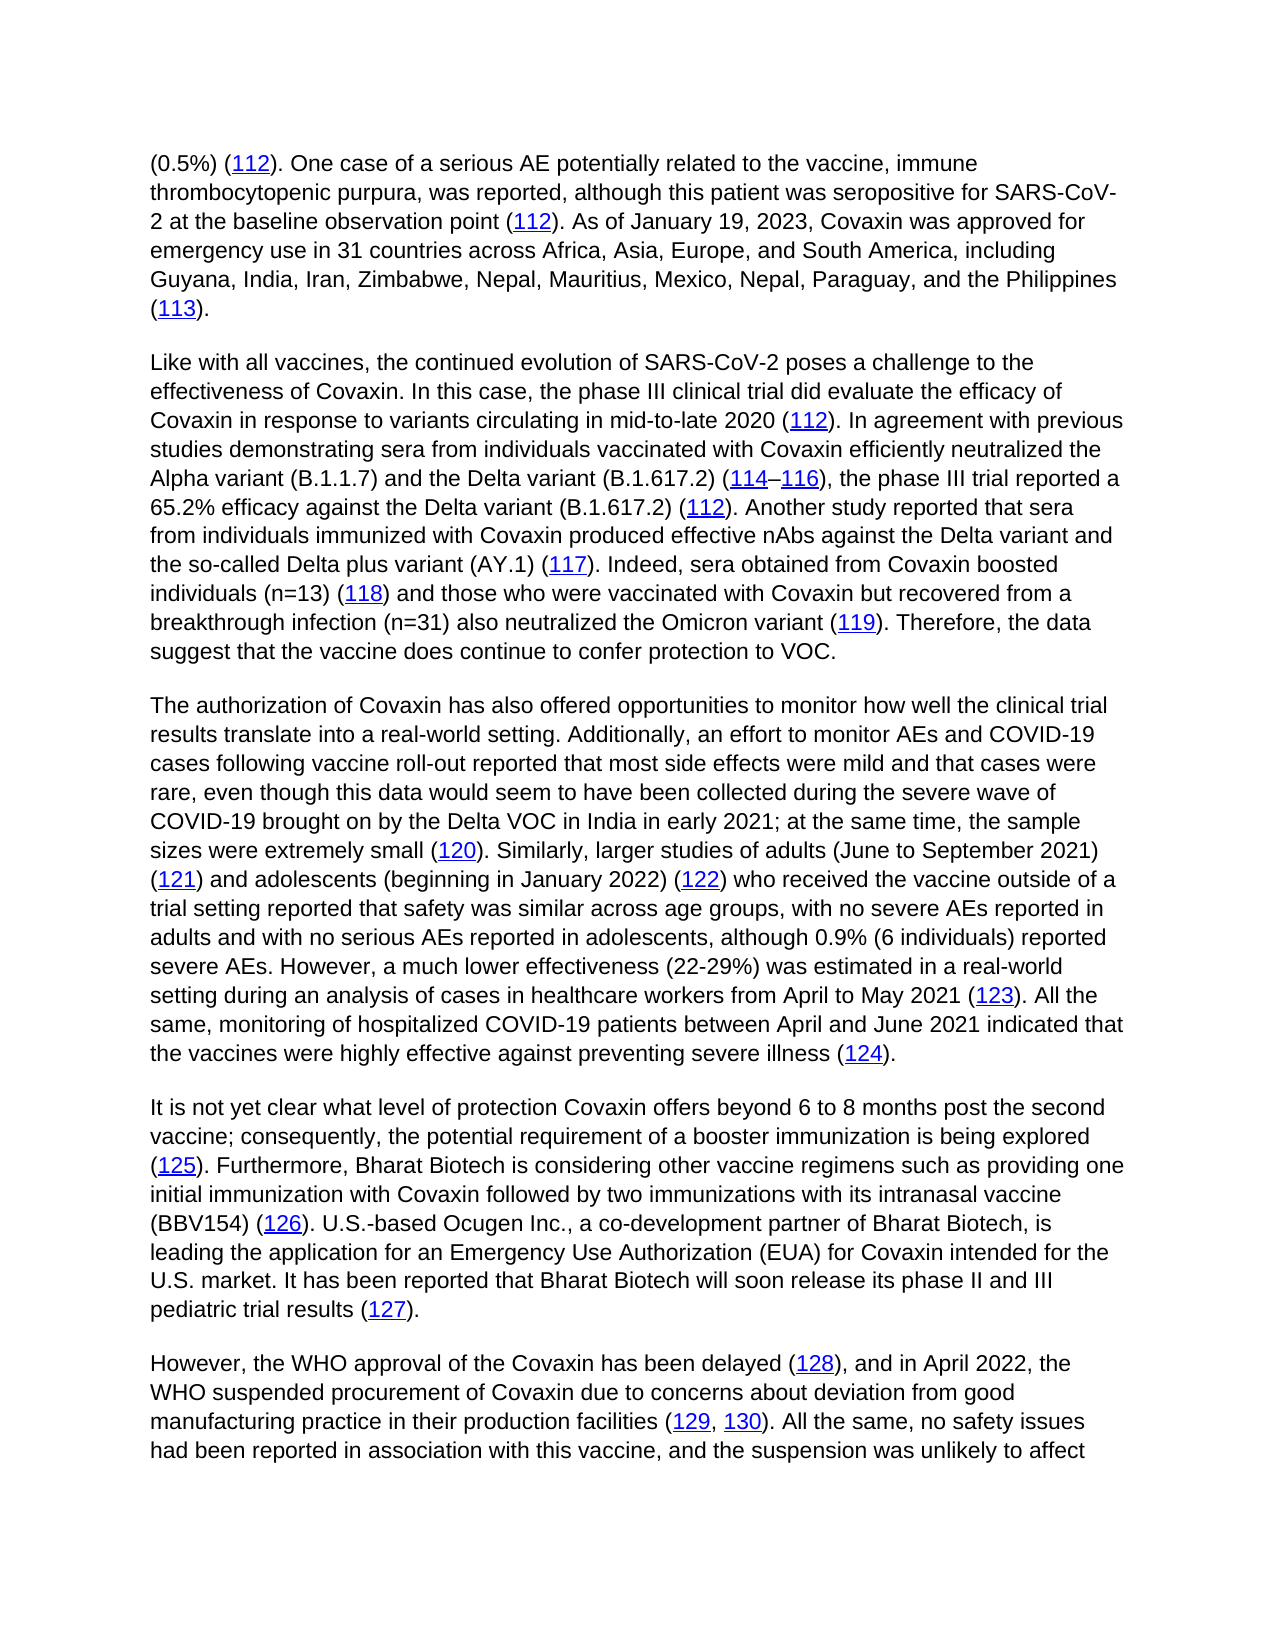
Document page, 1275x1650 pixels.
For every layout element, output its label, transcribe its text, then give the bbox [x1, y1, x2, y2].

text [150, 150, 1125, 321]
text It is not yet clear what level of protection Covaxin offers beyond 6 to 8 months post the second vaccine; consequently, the potential requirement of a booster immunization is being explored (125). Furthermore, Bharat Biotech is considering other vaccine regimens such as providing one initial immunization with Covaxin followed by two immunizations with its intranasal vaccine (BBV154) (126). U.S.-based Ocugen Inc., a co-development partner of Bharat Biotech, is leading the application for an Emergency Use Authorization (EUA) for Covaxin intended for the U.S. market. It has been reported that Bharat Biotech will soon release its phase II and III pediatric trial results (127). [150, 1094, 1125, 1323]
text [150, 1350, 1125, 1464]
text Like with all vaccines, the continued evolution of SARS-CoV-2 poses a challenge to the effectiveness of Covaxin. In this case, the phase III clinical trial did evaluate the efficacy of Covaxin in response to variants circulating in mid-to-late 2020 (112). In agreement with previous studies demonstrating sera from individuals vaccinated with Covaxin efficiently neutralized the Alpha variant (B.1.1.7) and the Delta variant (B.1.617.2) (114–116), the phase III trial reported a 65.2% efficacy against the Delta variant (B.1.617.2) (112). Another study reported that sera from individuals immunized with Covaxin produced effective nAbs against the Delta variant and the so-called Delta plus variant (AY.1) (117). Indeed, sera obtained from Covaxin boosted individuals (n=13) (118) and those who were vaccinated with Covaxin but recovered from a breakthrough infection (n=31) also neutralized the Omicron variant (119). Therefore, the data suggest that the vaccine does continue to confer protection to VOC. [150, 349, 1125, 665]
text The authorization of Covaxin has also offered opportunities to monitor how well the clinical trial results translate into a real-world setting. Additionally, an effort to monitor AEs and COVID-19 cases following vaccine roll-out reported that most side effects were mild and that cases were rare, even though this data would seem to have been collected during the severe wave of COVID-19 brought on by the Delta VOC in India in early 2021; at the same time, the sample sizes were extremely small (120). Similarly, larger studies of adults (June to September 2021) (121) and adolescents (beginning in January 2022) (122) who received the vaccine outside of a trial setting reported that safety was similar across age groups, with no severe AEs reported in adults and with no serious AEs reported in adolescents, although 0.9% (6 individuals) reported severe AEs. However, a much lower effectiveness (22-29%) was estimated in a real-world setting during an analysis of cases in healthcare workers from April to May 2021 (123). All the same, monitoring of hospitalized COVID-19 patients between April and June 2021 indicated that the vaccines were highly effective against preventing severe illness (124). [150, 692, 1125, 1066]
